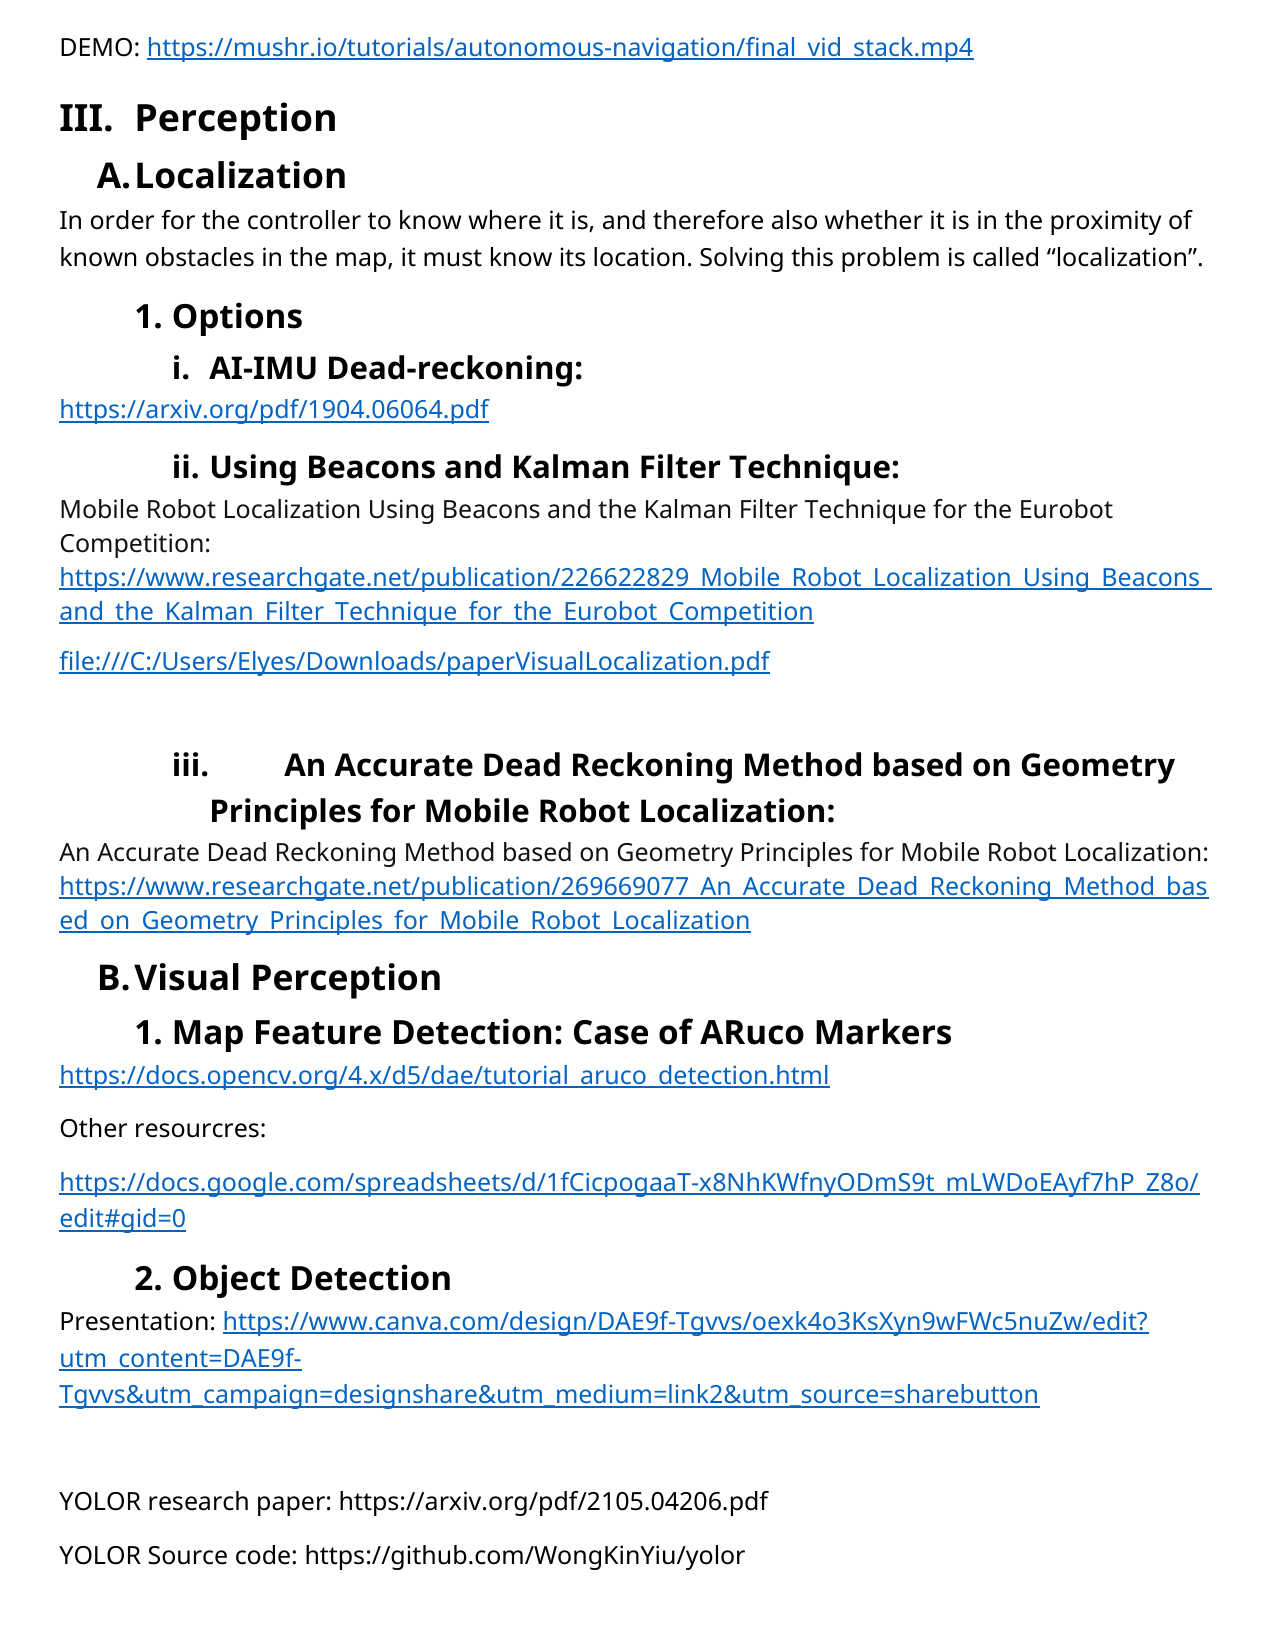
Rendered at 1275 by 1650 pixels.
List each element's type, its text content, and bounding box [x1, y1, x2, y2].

text file:///C:/Users/Elyes/Downloads/paperVisualLocalization.pdf [59, 643, 1216, 677]
text https://docs.opencv.org/4.x/d5/dae/tutorial_aruco_detection.html [59, 1057, 1216, 1092]
subtitle Map Feature Detection: Case of ARuco Markers [134, 1008, 1216, 1054]
text https://arxiv.org/pdf/1904.06064.pdf [59, 392, 1216, 426]
subtitle AI-IMU Dead-reckoning: [172, 346, 1216, 389]
subtitle Visual Perception [97, 952, 1216, 1001]
text An Accurate Dead Reckoning Method based on Geometry Principles for Mobile Robot Localization: https://www.researchgate.net/publication/269669077_An_Accurate_Dead_Reckoning_Method_based_on_Geometry_Principles_for_Mobile_Robot_Localization [59, 834, 1216, 937]
text YOLOR Source code: https://github.com/WongKinYiu/yolor [59, 1537, 1216, 1571]
subtitle Using Beacons and Kalman Filter Technique: [172, 445, 1216, 488]
subtitle Object Detection [134, 1254, 1216, 1300]
text Mobile Robot Localization Using Beacons and the Kalman Filter Technique for the Eurobot Competition: https://www.researchgate.net/publication/226622829_Mobile_Robot_Localization_Using_Beacons_and_the_Kalman_Filter_Technique_for_the_Eurobot_Competition [59, 491, 1216, 628]
subtitle Localization [97, 151, 1216, 199]
text Presentation: https://www.canva.com/design/DAE9f-Tgvvs/oexk4o3KsXyn9wFWc5nuZw/edit?utm_content=DAE9f-Tgvvs&utm_campaign=designshare&utm_medium=link2&utm_source=sharebutton [59, 1303, 1216, 1411]
text https://docs.google.com/spreadsheets/d/1fCicpogaaT-x8NhKWfnyODmS9t_mLWDoEAyf7hP_Z8o/edit#gid=0 [59, 1164, 1216, 1235]
text DEMO: https://mushr.io/tutorials/autonomous-navigation/final_vid_stack.mp4 [59, 29, 1216, 64]
text YOLOR research paper: https://arxiv.org/pdf/2105.04206.pdf [59, 1484, 1216, 1518]
text Other resourcres: [59, 1111, 1216, 1145]
subtitle An Accurate Dead Reckoning Method based on Geometry Principles for Mobile Robot Localization: [172, 743, 1216, 831]
text In order for the controller to know where it is, and therefore also whether it is in the proximity of known obstacles in the map, it must know its location. Solving this problem is called “localization”. [59, 203, 1216, 273]
subtitle Options [134, 293, 1216, 338]
subtitle Perception [59, 91, 1216, 142]
